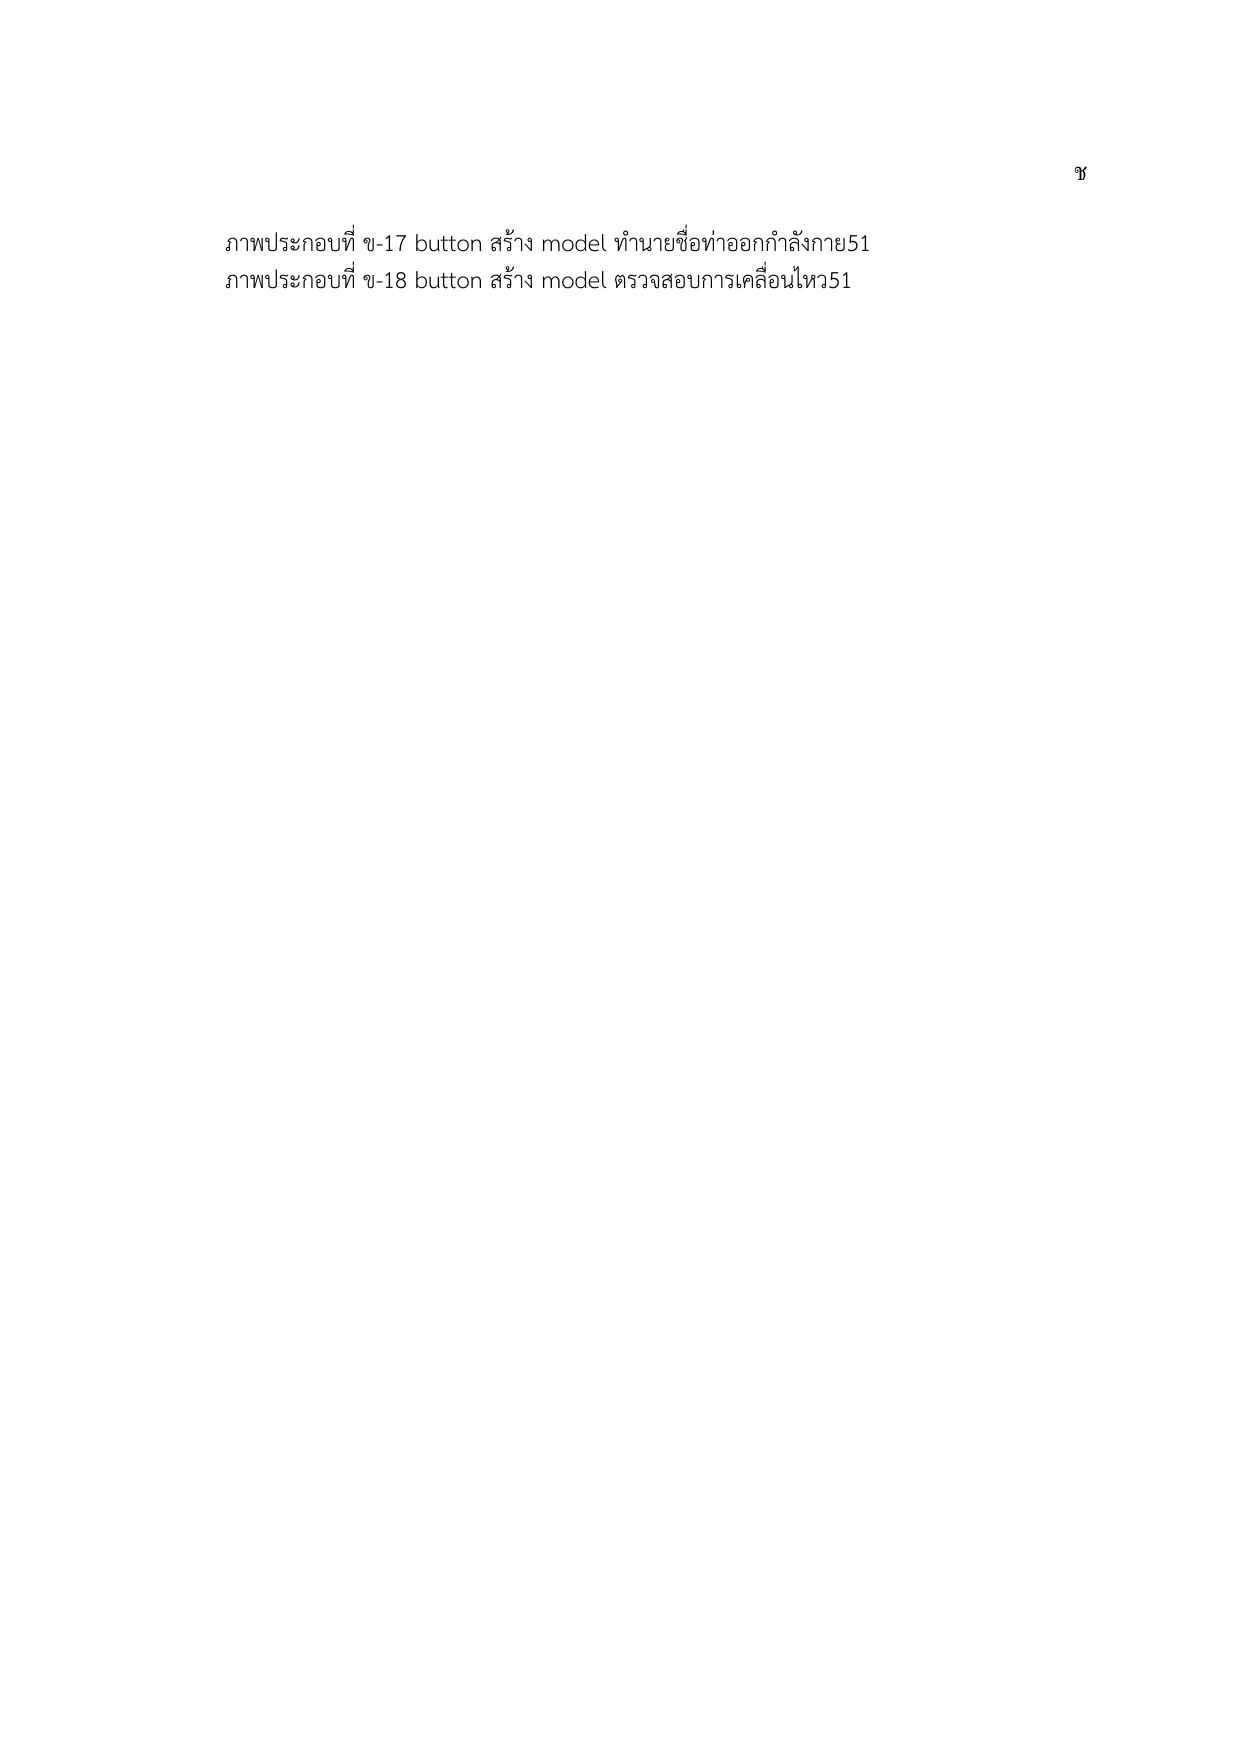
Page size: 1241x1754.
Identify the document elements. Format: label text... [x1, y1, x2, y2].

text ภาพประกอบที่ ข-18 button สร้าง model ตรวจสอบการเคลื่อนไหว 51 [225, 259, 1087, 297]
text ภาพประกอบที่ ข-17 button สร้าง model ทำนายชื่อท่าออกกำลังกาย 51 [225, 222, 1087, 259]
